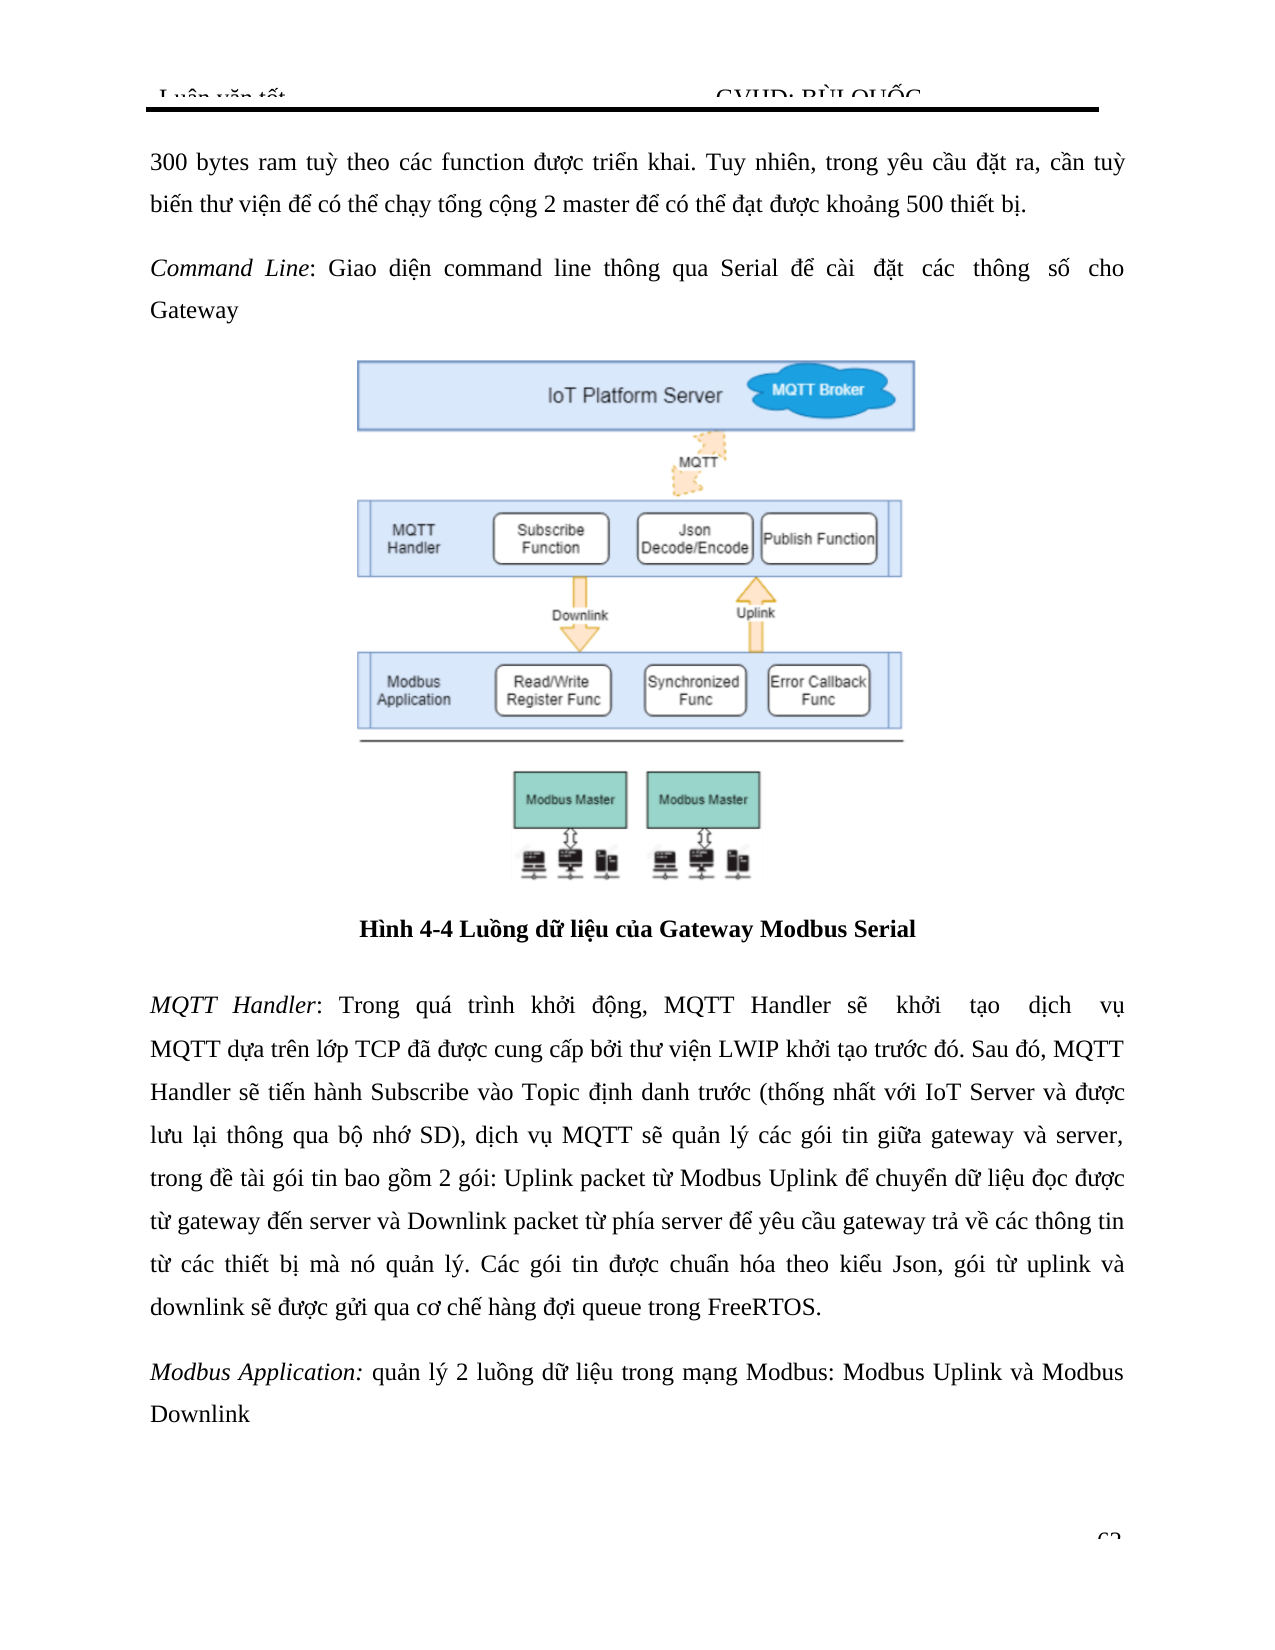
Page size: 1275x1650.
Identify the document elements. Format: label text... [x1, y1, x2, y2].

subtitle Hình 4-4 Luồng dữ liệu của Gateway Modbus Serial [178, 914, 1097, 943]
text Modbus Application: quản lý 2 luồng dữ liệu trong mạng Modbus: Modbus Uplink và Modbus Downlink [150, 1357, 1125, 1427]
picture [357, 360, 916, 882]
text Command Line: Giao diện command line thông qua Serial để cài đặt các thông số cho Gateway [150, 253, 1125, 324]
text 300 bytes ram tuỳ theo các function được triển khai. Tuy nhiên, trong yêu cầu đặt ra, cần tuỳ biến thư viện để có thể chạy tổng cộng 2 master để có thể đạt được khoảng 500 thiết bị. [150, 147, 1126, 218]
text MQTT Handler: Trong quá trình khởi động, MQTT Handler sẽ khởi tạo dịch vụ MQTT dựa trên lớp TCP đã được cung cấp bởi thư viện LWIP khởi tạo trước đó. Sau đó, MQTT Handler sẽ tiến hành Subscribe vào Topic định danh trước (thống nhất với IoT Server và được lưu lại thông qua bộ nhớ SD), dịch vụ MQTT sẽ quản lý các gói tin giữa gateway và server, trong đề tài gói tin bao gồm 2 gói: Uplink packet từ Modbus Uplink để chuyển dữ liệu đọc được từ gateway đến server và Downlink packet từ phía server để yêu cầu gateway trả về các thông tin từ các thiết bị mà nó quản lý. Các gói tin được chuẩn hóa theo kiểu Json, gói từ uplink và downlink sẽ được gửi qua cơ chế hàng đợi queue trong FreeRTOS. [150, 991, 1126, 1321]
